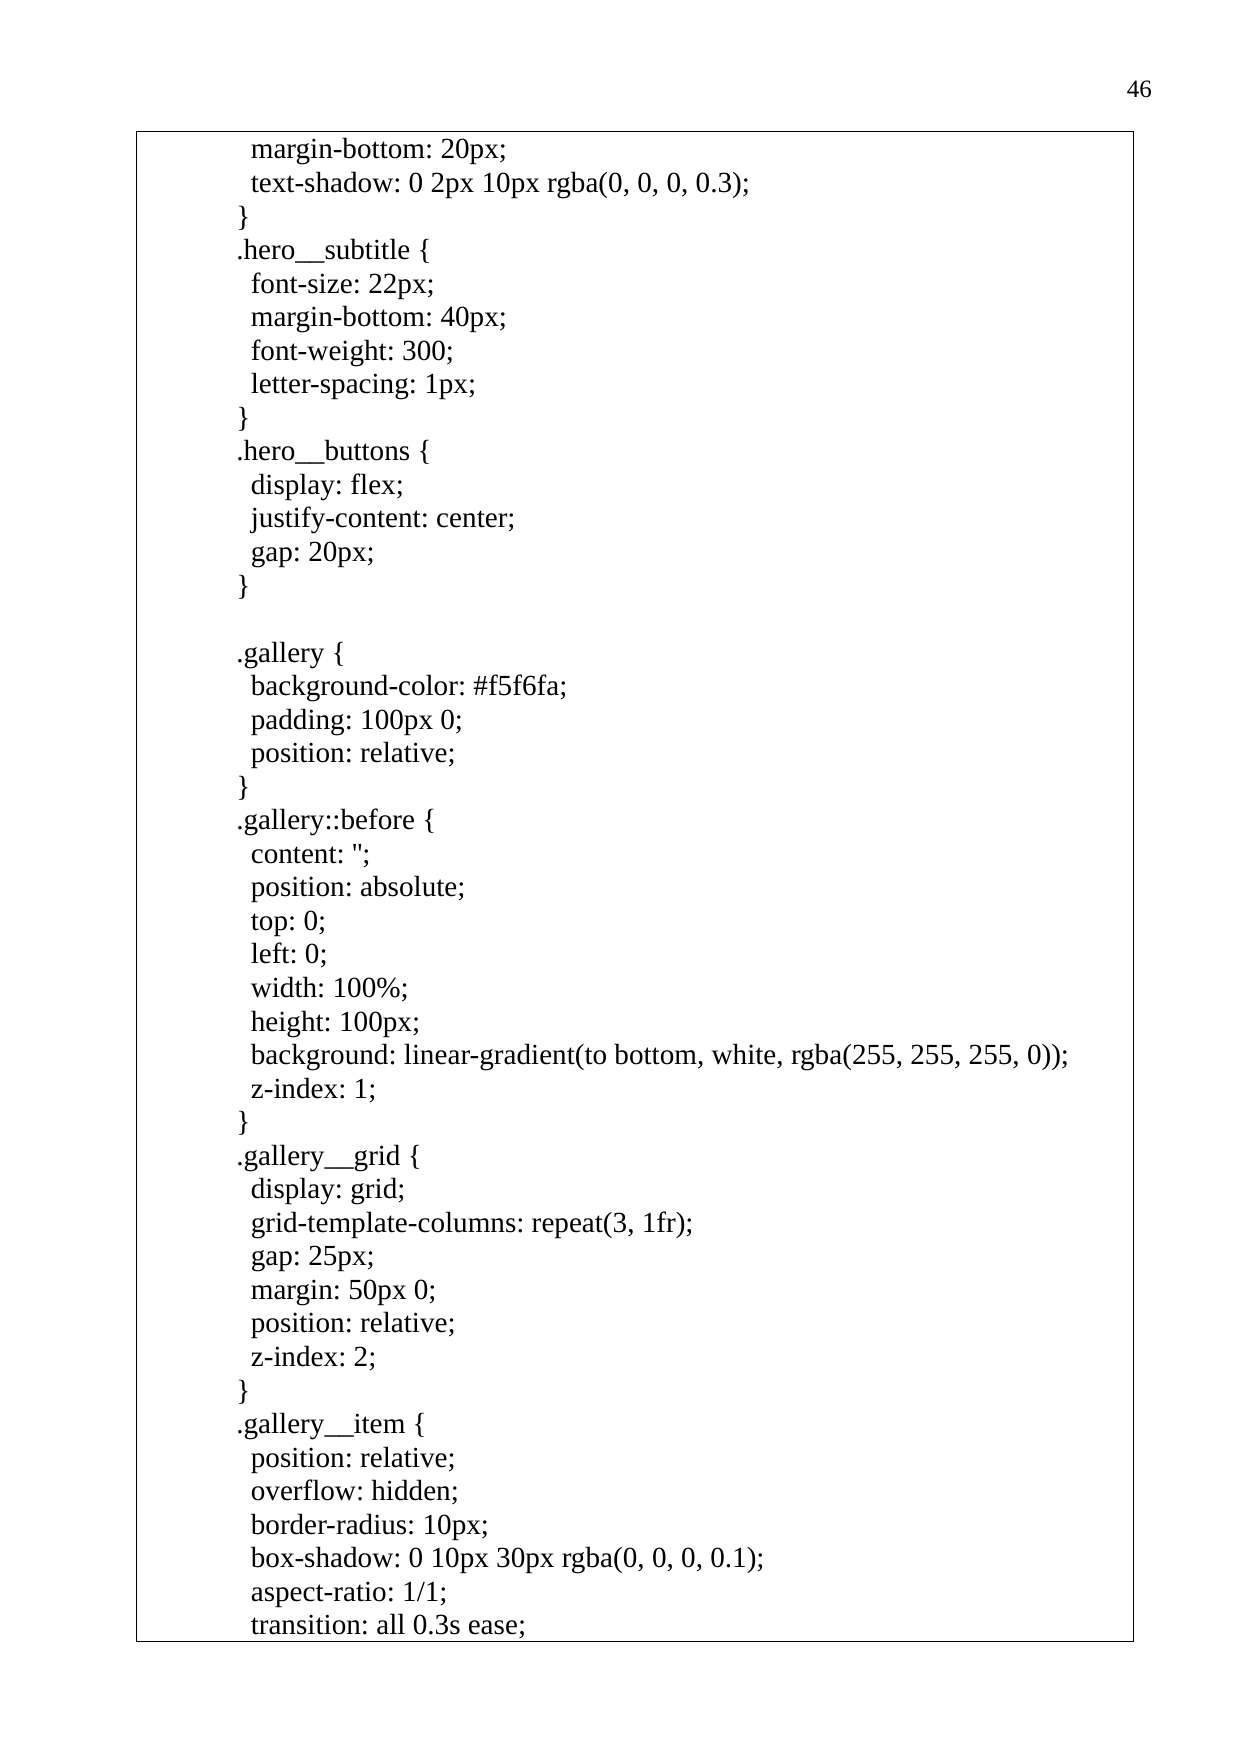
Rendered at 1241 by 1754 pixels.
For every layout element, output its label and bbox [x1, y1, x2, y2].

table_header [137, 132, 1133, 1641]
